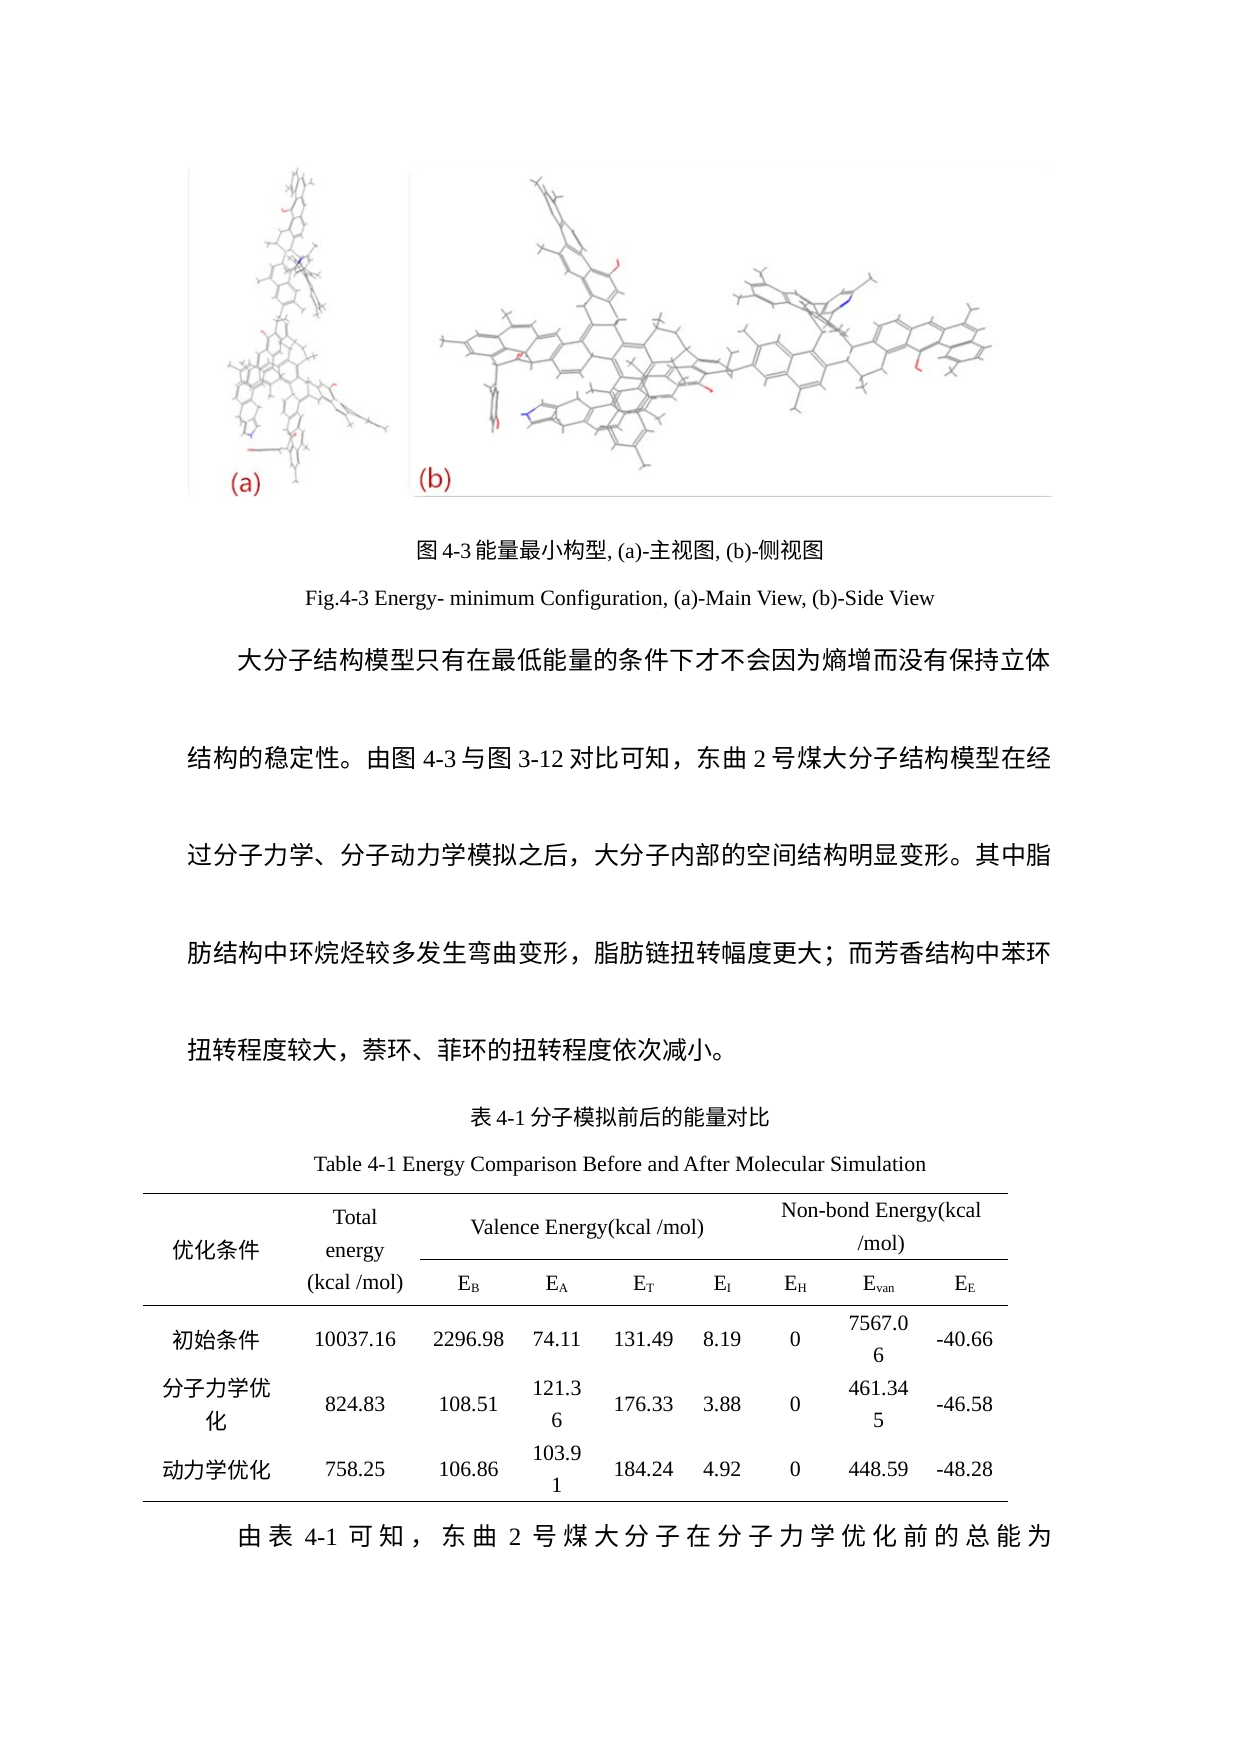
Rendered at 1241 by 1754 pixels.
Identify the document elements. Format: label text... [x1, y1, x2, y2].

picture [187, 162, 1053, 497]
table_cell Evan [836, 1260, 921, 1305]
text 图4-3能量最小构型, (a)-主视图, (b)-侧视图 [187, 533, 1053, 565]
table_cell EH [754, 1260, 836, 1305]
table_cell 448.59 [836, 1436, 921, 1501]
table_cell 2296.98 [420, 1306, 517, 1371]
table_cell 758.25 [290, 1436, 420, 1501]
table_cell EE [921, 1260, 1008, 1305]
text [187, 1502, 1053, 1567]
table_cell 106.86 [420, 1436, 517, 1501]
table_cell 动力学优化 [143, 1436, 290, 1501]
table_header Non-bond Energy(kcal /mol) [754, 1194, 1008, 1259]
table_cell 103.91 [517, 1436, 597, 1501]
table_cell EB [420, 1260, 517, 1305]
table_cell 176.33 [597, 1371, 690, 1436]
table_cell 461.345 [836, 1371, 921, 1436]
table_cell 121.36 [517, 1371, 597, 1436]
table_cell 7567.06 [836, 1306, 921, 1371]
table_cell 108.51 [420, 1371, 517, 1436]
table_cell -46.58 [921, 1371, 1008, 1436]
table_cell EI [690, 1260, 754, 1305]
table_header Valence Energy(kcal /mol) [420, 1194, 754, 1259]
text Fig.4-3 Energy- minimum Configuration, (a)-Main View, (b)-Side View [187, 581, 1053, 614]
table_cell 10037.16 [290, 1306, 420, 1371]
table_header 优化条件 [143, 1194, 290, 1305]
text Table 4-1 Energy Comparison Before and After Molecular Simulation [187, 1148, 1053, 1180]
text 大分子结构模型只有在最低能量的条件下才不会因为熵增而没有保持立体结构的稳定性。由图4-3与图3-12对比可知，东曲2号煤大分子结构模型在经过分子力学、分子动力学模拟之后，大分子内部的空间结构明显变形。其中脂肪结构中环烷烃较多发生弯曲变形，脂肪链扭转幅度更大；而芳香结构中苯环扭转程度较大，萘环、菲环的扭转程度依次减小。 [187, 626, 1053, 1081]
table_cell EA [517, 1260, 597, 1305]
table_cell 0 [754, 1436, 836, 1501]
table_cell 184.24 [597, 1436, 690, 1501]
table_cell 0 [754, 1306, 836, 1371]
table_cell 131.49 [597, 1306, 690, 1371]
text 表4-1分子模拟前后的能量对比 [187, 1099, 1053, 1132]
table_cell 0 [754, 1371, 836, 1436]
table_cell 8.19 [690, 1306, 754, 1371]
table_header Total energy (kcal /mol) [290, 1194, 420, 1305]
table_cell 4.92 [690, 1436, 754, 1501]
table_cell -40.66 [921, 1306, 1008, 1371]
table_cell 3.88 [690, 1371, 754, 1436]
table_cell 74.11 [517, 1306, 597, 1371]
table_cell 824.83 [290, 1371, 420, 1436]
table_cell 初始条件 [143, 1306, 290, 1371]
table_cell ET [597, 1260, 690, 1305]
table_cell -48.28 [921, 1436, 1008, 1501]
table_cell 分子力学优化 [143, 1371, 290, 1436]
